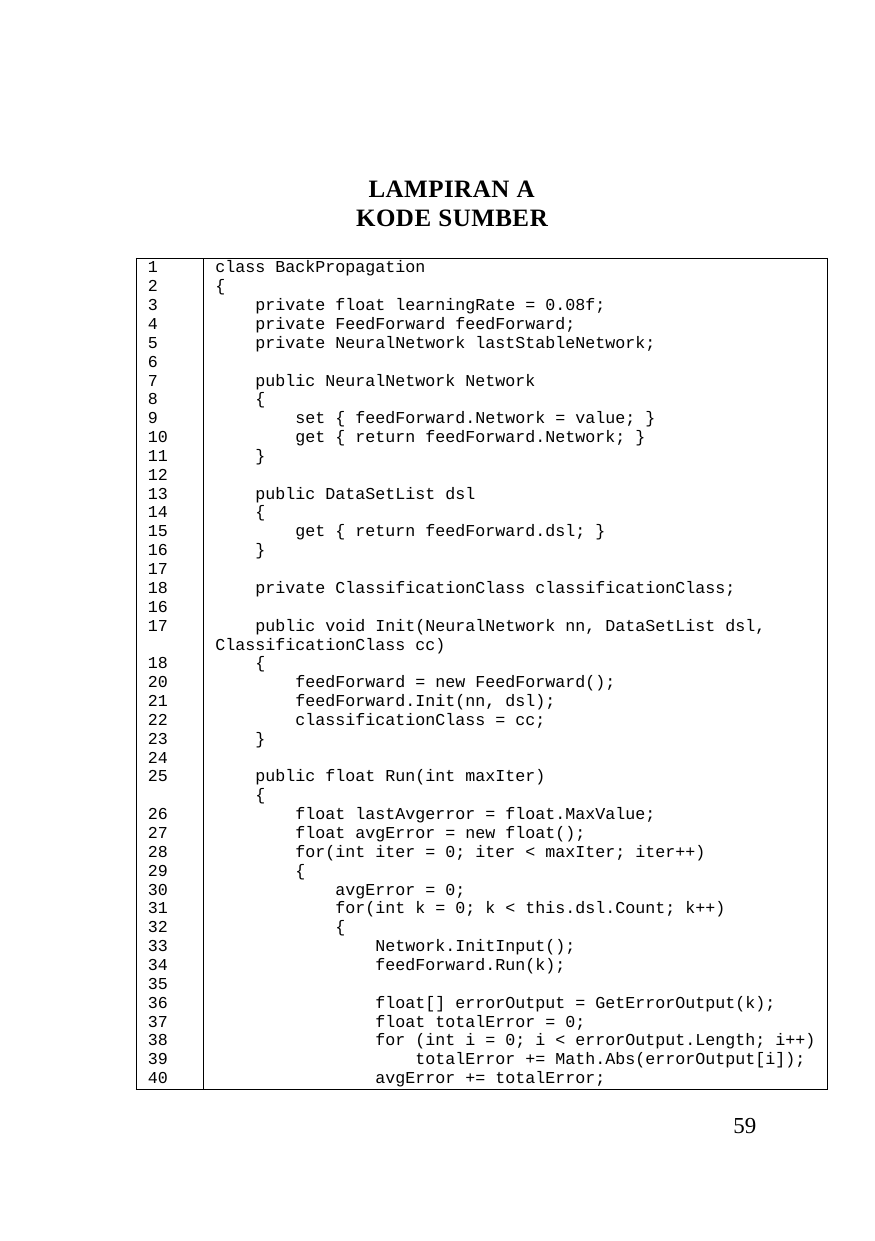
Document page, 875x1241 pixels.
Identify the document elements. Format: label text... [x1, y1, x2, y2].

subtitle LAMPIRAN A KODE SUMBER [148, 174, 756, 232]
